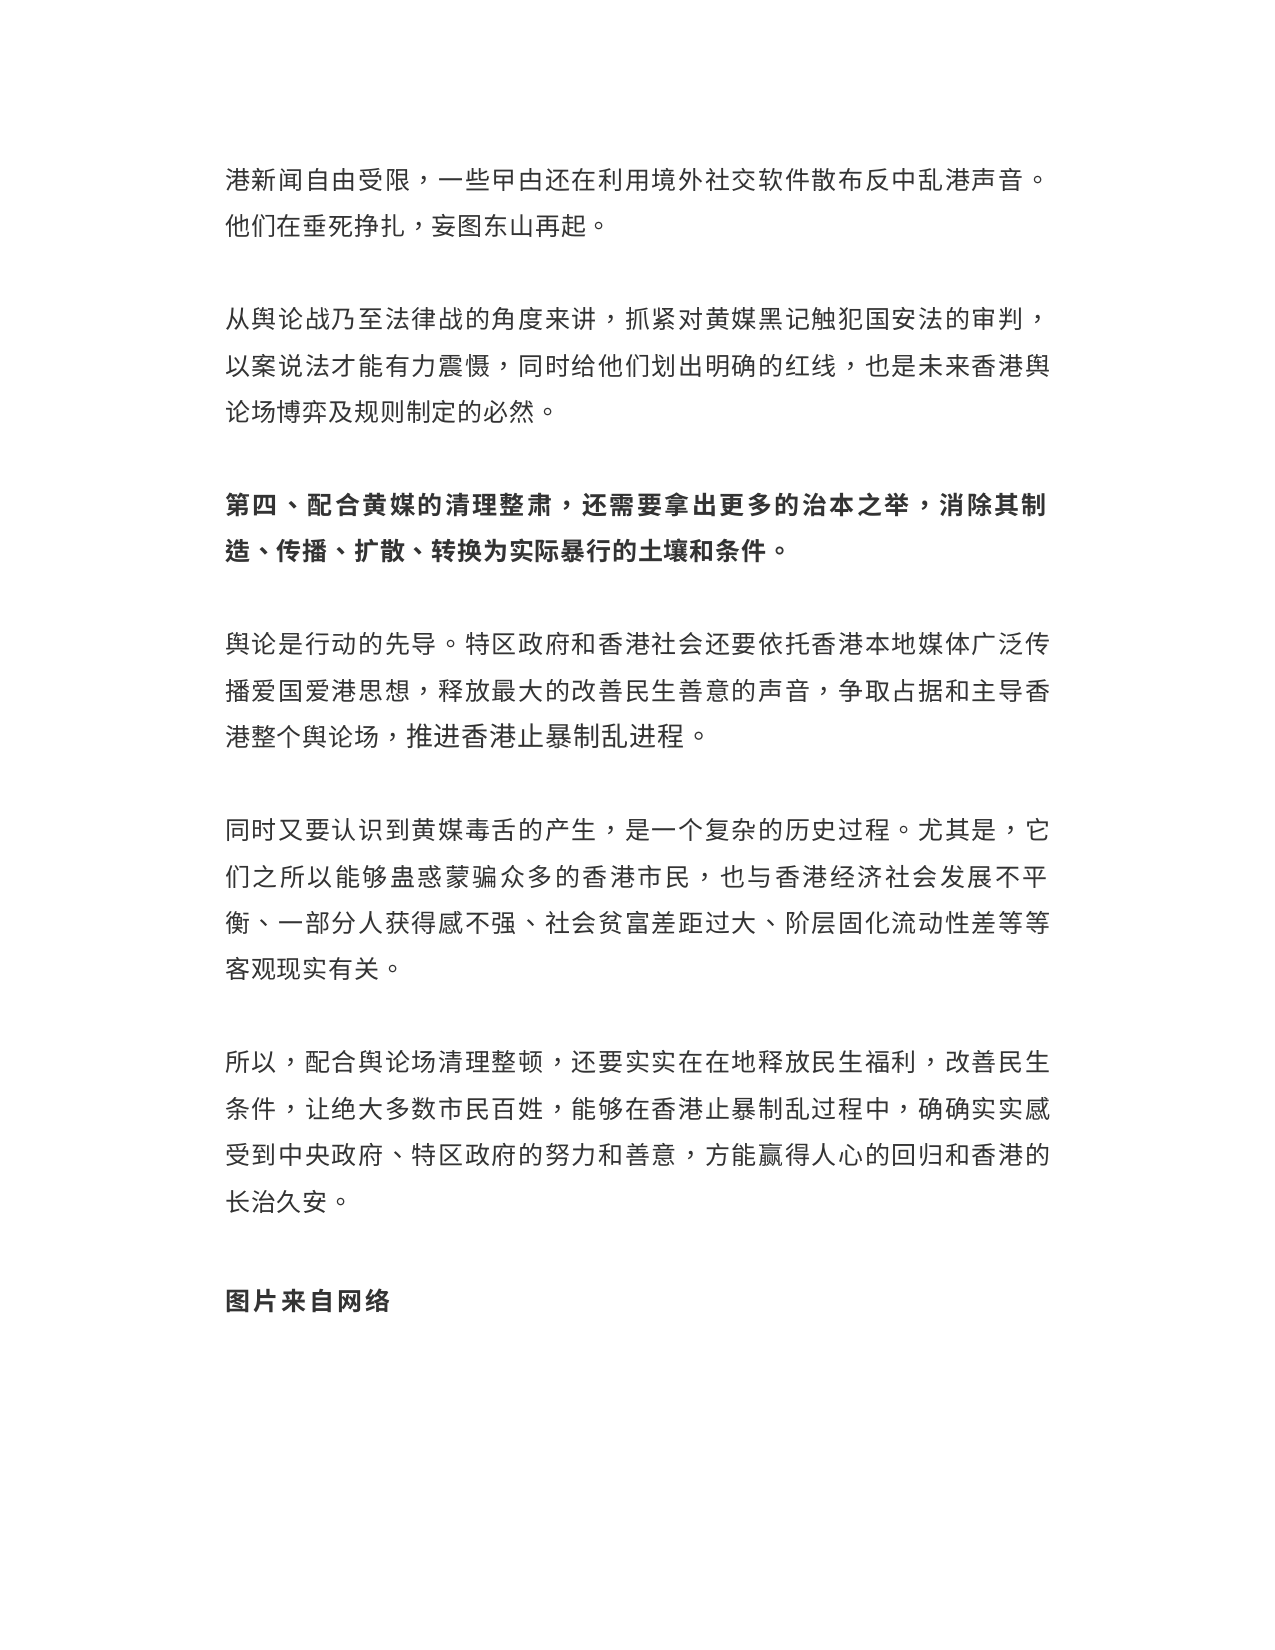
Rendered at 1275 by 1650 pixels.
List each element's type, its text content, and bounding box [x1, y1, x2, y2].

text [225, 150, 1050, 243]
text 第四、配合黄媒的清理整肃，还需要拿出更多的治本之举，消除其制造、传播、扩散、转换为实际暴行的土壤和条件。 [225, 475, 1050, 568]
text 所以，配合舆论场清理整顿，还要实实在在地释放民生福利，改善民生条件，让绝大多数市民百姓，能够在香港止暴制乱过程中，确确实实感受到中央政府、特区政府的努力和善意，方能赢得人心的回归和香港的长治久安。 [225, 1033, 1050, 1218]
text 图片来自网络 [225, 1265, 1050, 1318]
text 舆论是行动的先导。特区政府和香港社会还要依托香港本地媒体广泛传播爱国爱港思想，释放最大的改善民生善意的声音，争取占据和主导香港整个舆论场，推进香港止暴制乱进程。 [225, 614, 1050, 754]
text 从舆论战乃至法律战的角度来讲，抓紧对黄媒黑记触犯国安法的审判，以案说法才能有力震慑，同时给他们划出明确的红线，也是未来香港舆论场博弈及规则制定的必然。 [225, 289, 1050, 429]
text 同时又要认识到黄媒毒舌的产生，是一个复杂的历史过程。尤其是，它们之所以能够蛊惑蒙骗众多的香港市民，也与香港经济社会发展不平衡、一部分人获得感不强、社会贫富差距过大、阶层固化流动性差等等客观现实有关。 [225, 800, 1050, 986]
